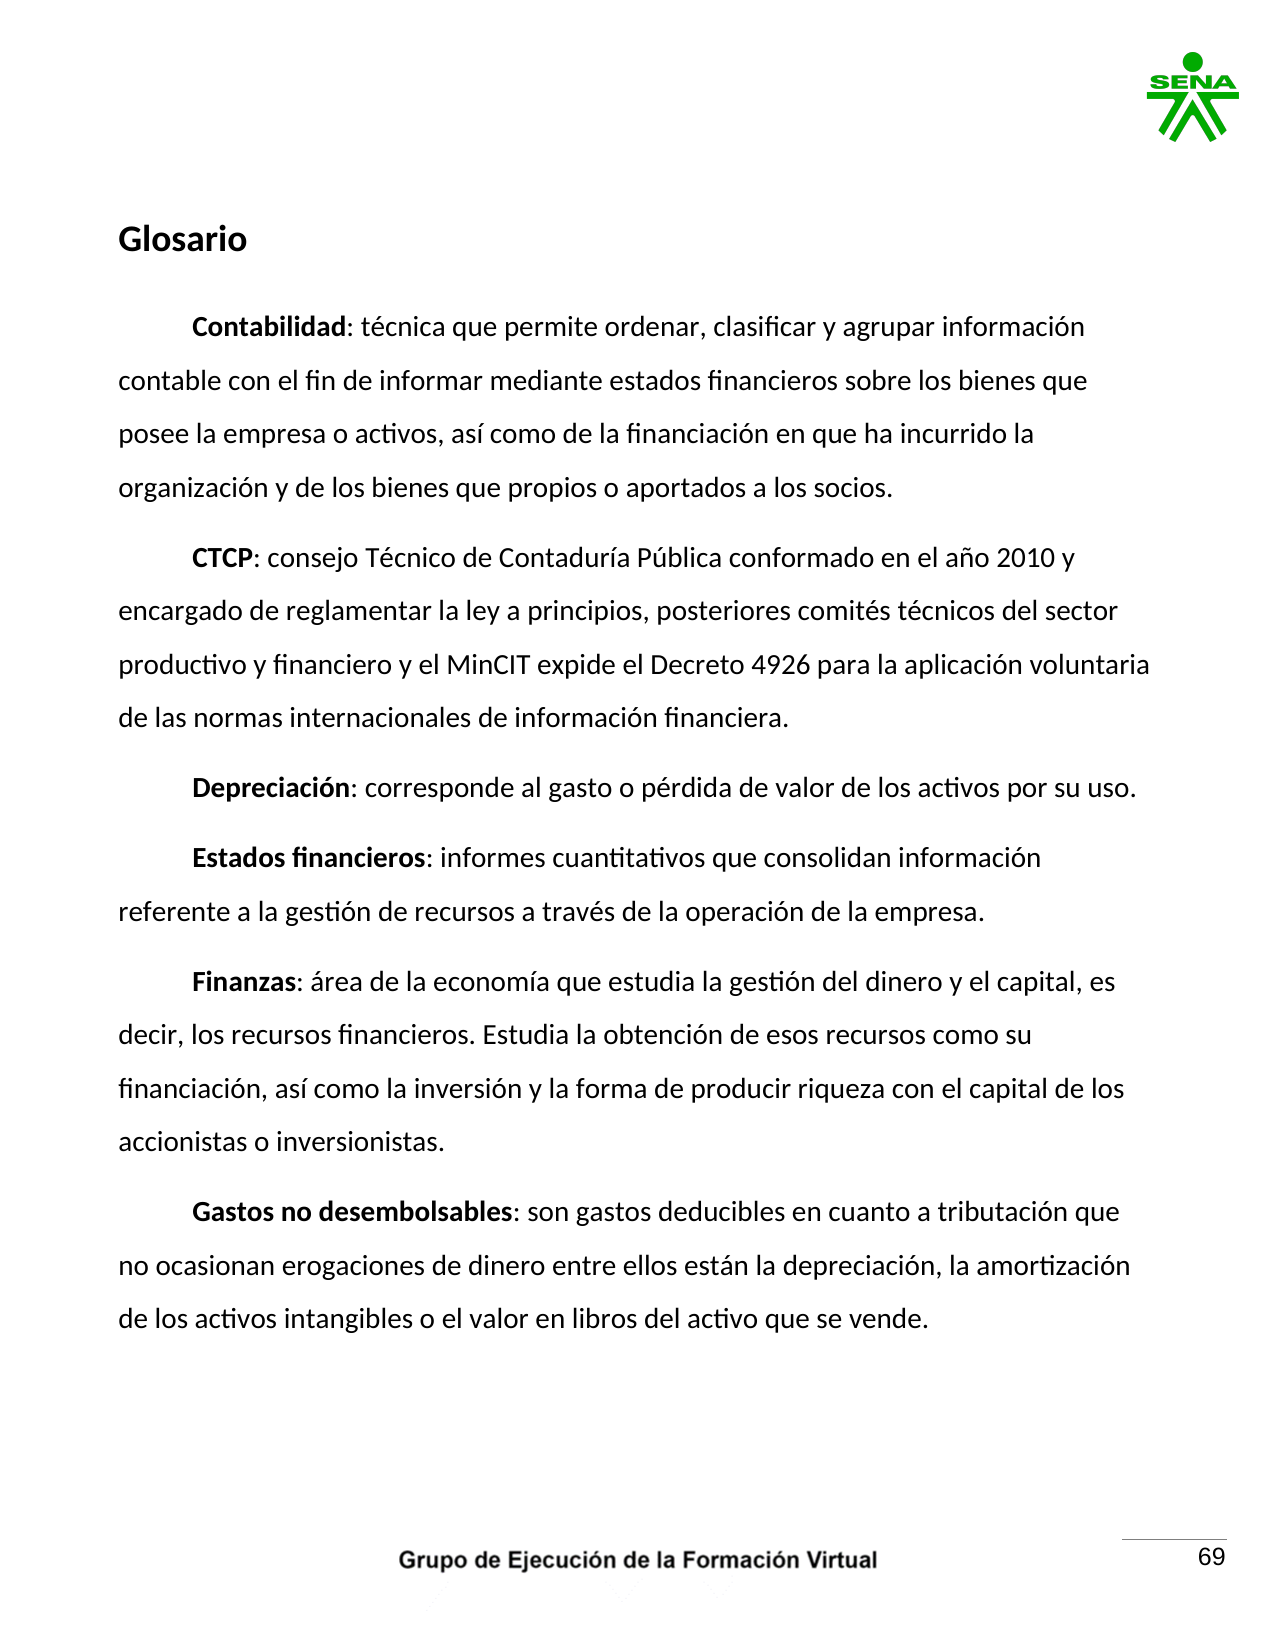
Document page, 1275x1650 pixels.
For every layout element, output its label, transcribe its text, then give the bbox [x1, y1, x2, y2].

picture [0, 1500, 1275, 1611]
text Finanzas: área de la economía que estudia la gestión del dinero y el capital, es decir, los recursos financieros. Estudia la obtención de esos recursos como su financiación, así como la inversión y la forma de producir riqueza con el capital de los accionistas o inversionistas. [118, 963, 1157, 1159]
text CTCP: consejo Técnico de Contaduría Pública conformado en el año 2010 y encargado de reglamentar la ley a principios, posteriores comités técnicos del sector productivo y financiero y el MinCIT expide el Decreto 4926 para la aplicación voluntaria de las normas internacionales de información financiera. [118, 539, 1157, 735]
text Estados financieros: informes cuantitativos que consolidan información referente a la gestión de recursos a través de la operación de la empresa. [118, 839, 1157, 928]
text Depreciación: corresponde al gasto o pérdida de valor de los activos por su uso. [118, 769, 1157, 805]
text Gastos no desembolsables: son gastos deducibles en cuanto a tributación que no ocasionan erogaciones de dinero entre ellos están la depreciación, la amortización de los activos intangibles o el valor en libros del activo que se vende. [118, 1193, 1157, 1336]
picture [1146, 52, 1239, 142]
text Glosario [118, 215, 1157, 261]
text Contabilidad: técnica que permite ordenar, clasificar y agrupar información contable con el fin de informar mediante estados financieros sobre los bienes que posee la empresa o activos, así como de la financiación en que ha incurrido la organización y de los bienes que propios o aportados a los socios. [118, 308, 1157, 504]
